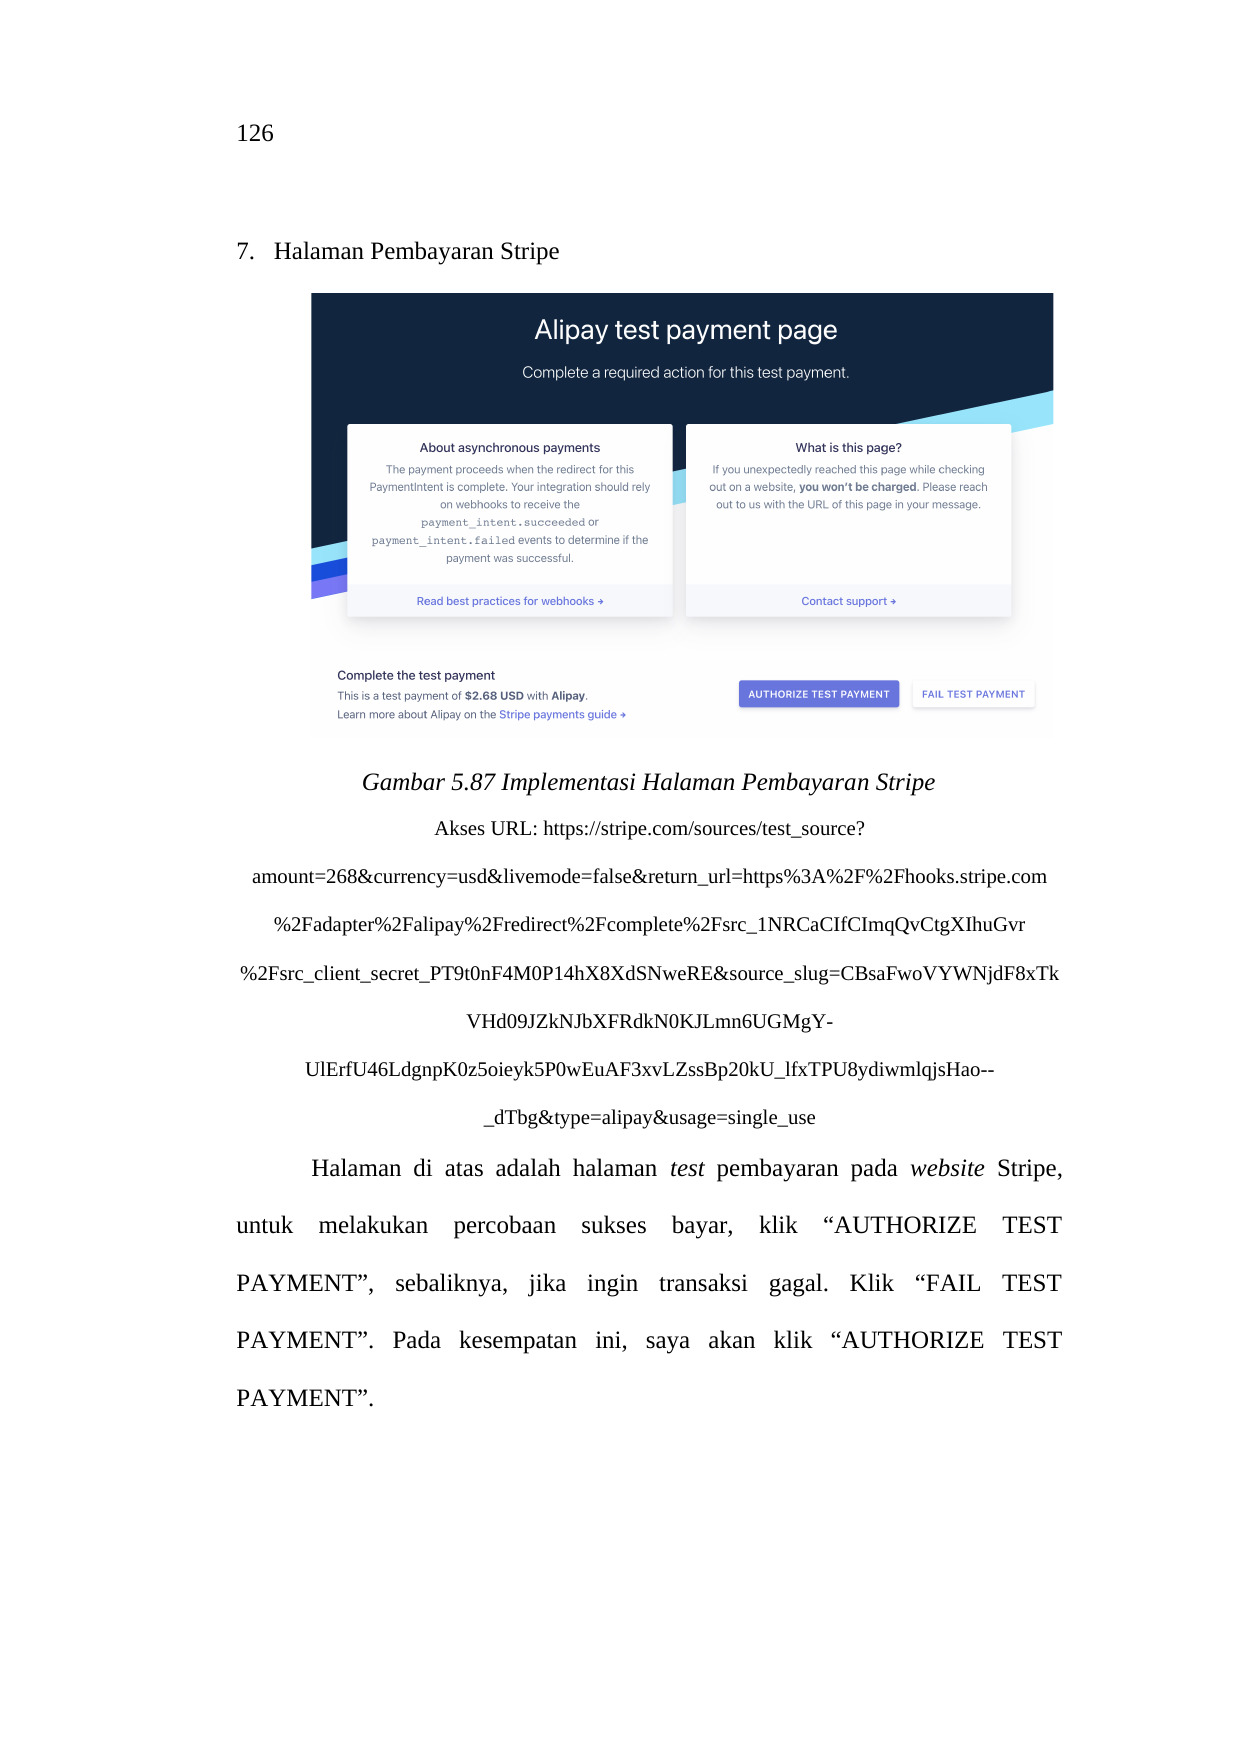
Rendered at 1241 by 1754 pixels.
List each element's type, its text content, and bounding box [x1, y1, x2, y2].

text Akses URL: https://stripe.com/sources/test_source?amount=268&currency=usd&livemode=false&return_url=https%3A%2F%2Fhooks.stripe.com%2Fadapter%2Falipay%2Fredirect%2Fcomplete%2Fsrc_1NRCaCIfCImqQvCtgXIhuGvr%2Fsrc_client_secret_PT9t0nF4M0P14hX8XdSNweRE&source_slug=CBsaFwoVYWNjdF8xTkVHd09JZkNJbXFRdkN0KJLmn6UGMgY-UlErfU46LdgnpK0z5oieyk5P0wEuAF3xvLZssBp20kU_lfxTPU8ydiwmlqjsHao--_dTbg&type=alipay&usage=single_use [236, 816, 1063, 1129]
picture [311, 293, 1054, 738]
text Halaman di atas adalah halaman test pembayaran pada website Stripe, untuk melakukan percobaan sukses bayar, klik “AUTHORIZE TEST PAYMENT”, sebaliknya, jika ingin transaksi gagal. Klik “FAIL TEST PAYMENT”. Pada kesempatan ini, saya akan klik “AUTHORIZE TEST PAYMENT”. [236, 1153, 1063, 1412]
list Halaman Pembayaran Stripe [236, 236, 1063, 265]
